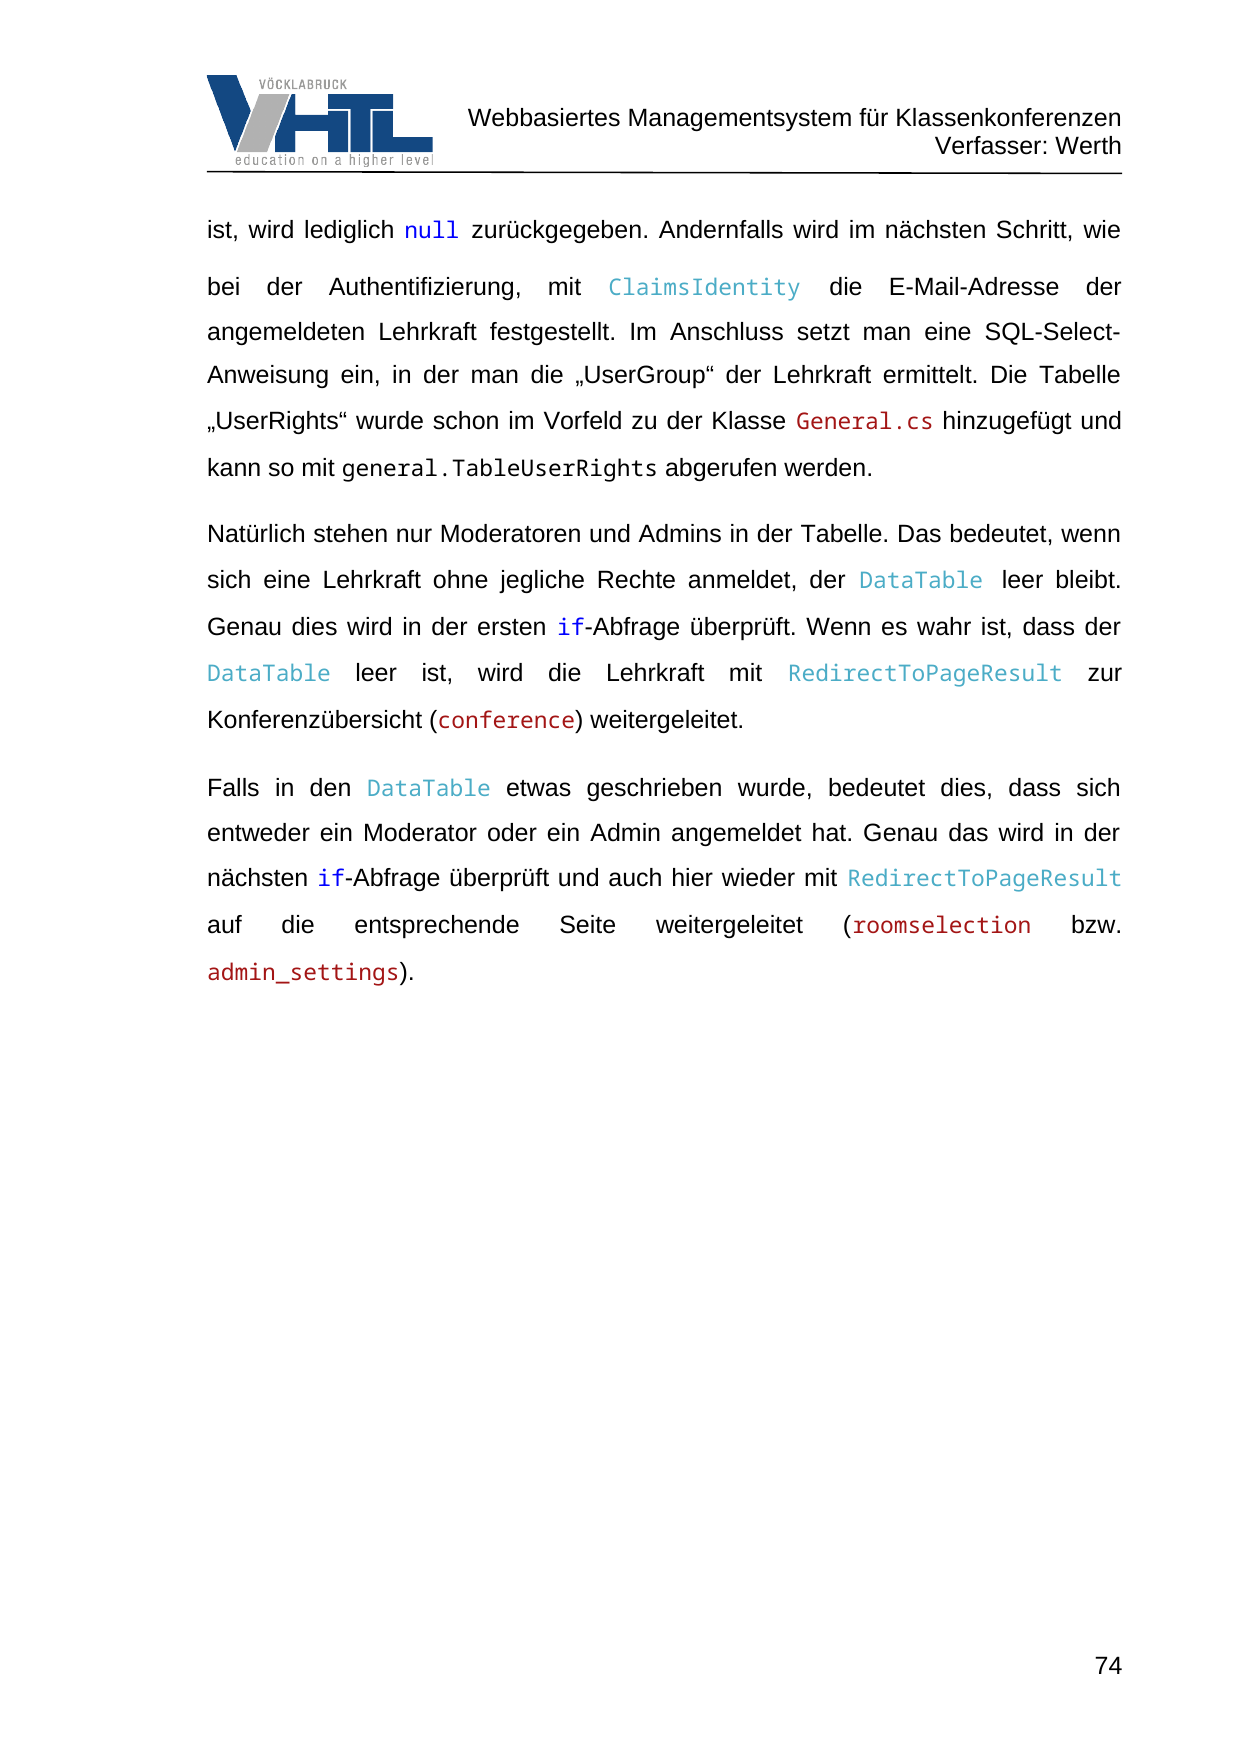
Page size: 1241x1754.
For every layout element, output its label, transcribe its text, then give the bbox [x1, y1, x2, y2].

text Natürlich stehen nur Moderatoren und Admins in der Tabelle. Das bedeutet, wenn sich eine Lehrkraft ohne jegliche Rechte anmeldet, der DataTable leer bleibt. Genau dies wird in der ersten if-Abfrage überprüft. Wenn es wahr ist, dass der DataTable leer ist, wird die Lehrkraft mit RedirectToPageResult zur Konferenzübersicht (conference) weitergeleitet. [207, 519, 1122, 736]
text Falls in den DataTable etwas geschrieben wurde, bedeutet dies, dass sich entweder ein Moderator oder ein Admin angemeldet hat. Genau das wird in der nächsten if-Abfrage überprüft und auch hier wieder mit RedirectToPageResult auf die entsprechende Seite weitergeleitet (roomselection bzw. admin_settings). [207, 772, 1122, 987]
picture [206, 75, 433, 167]
